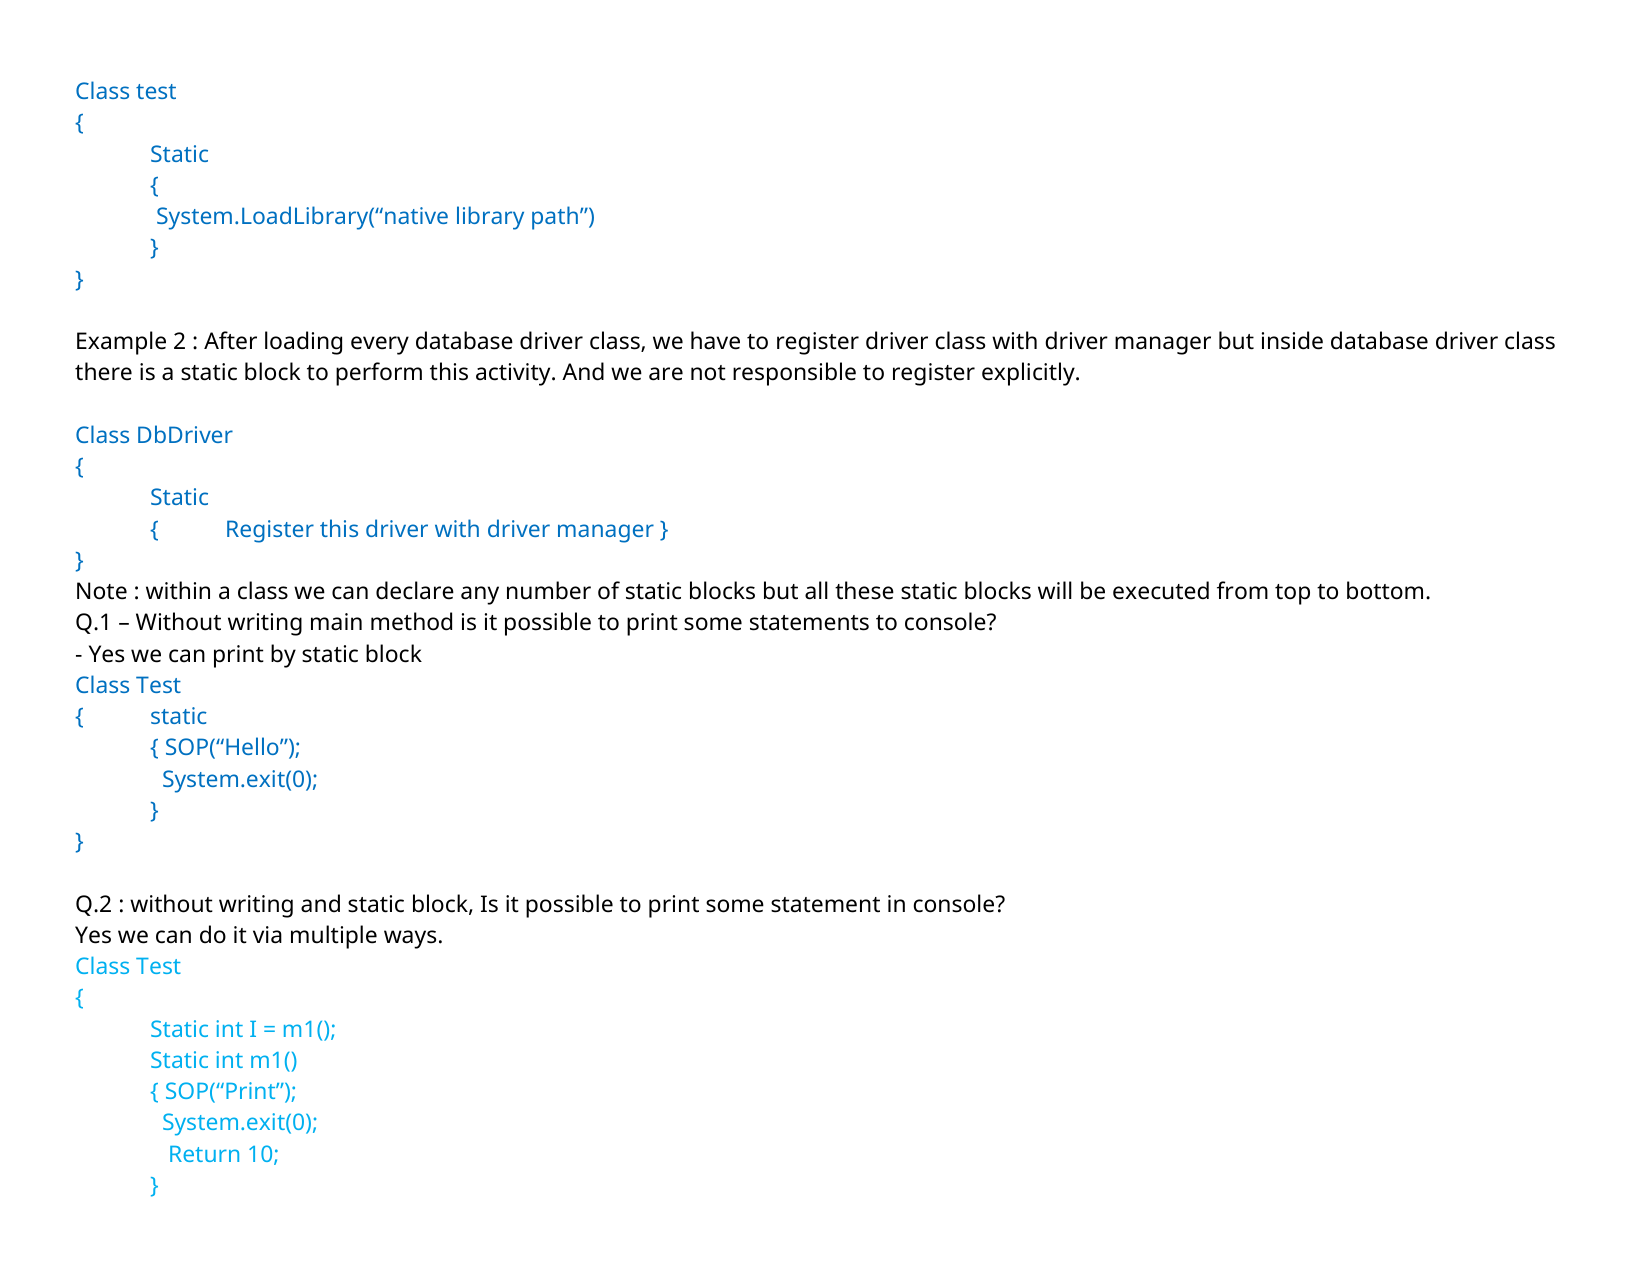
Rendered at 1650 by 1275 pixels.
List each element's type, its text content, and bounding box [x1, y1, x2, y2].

text System.LoadLibrary(“native library path”) [75, 200, 1575, 231]
text Q.1 – Without writing main method is it possible to print some statements to console? [75, 606, 1575, 637]
text { SOP(“Print”); [75, 1075, 1575, 1106]
text Yes we can do it via multiple ways. [75, 919, 1575, 950]
text System.exit(0); [75, 762, 1575, 794]
text { [75, 169, 1575, 200]
text Example 2 : After loading every database driver class, we have to register driver class with driver manager but inside database driver class there is a static block to perform this activity. And we are not responsible to register explicitly. [75, 325, 1575, 387]
text { [75, 981, 1575, 1012]
text Static [75, 137, 1575, 169]
text } [75, 544, 1575, 575]
text Class Test [75, 950, 1575, 981]
text } [75, 825, 1575, 856]
text Static [75, 481, 1575, 512]
text } [75, 262, 1575, 294]
text { static [75, 700, 1575, 731]
text Class DbDriver [75, 419, 1575, 450]
text { SOP(“Hello”); [75, 731, 1575, 762]
text Static int I = m1(); [75, 1012, 1575, 1044]
text } [75, 1169, 1575, 1200]
text Static int m1() [75, 1044, 1575, 1075]
text - Yes we can print by static block [75, 637, 1575, 669]
text { [75, 450, 1575, 481]
text Q.2 : without writing and static block, Is it possible to print some statement in console? [75, 887, 1575, 919]
text Note : within a class we can declare any number of static blocks but all these static blocks will be executed from top to bottom. [75, 575, 1575, 606]
text Class Test [75, 669, 1575, 700]
text } [75, 794, 1575, 825]
text { Register this driver with driver manager } [75, 512, 1575, 544]
text Return 10; [75, 1137, 1575, 1169]
text } [75, 231, 1575, 262]
text System.exit(0); [75, 1106, 1575, 1137]
text Class test [75, 75, 1575, 106]
text { [75, 106, 1575, 137]
